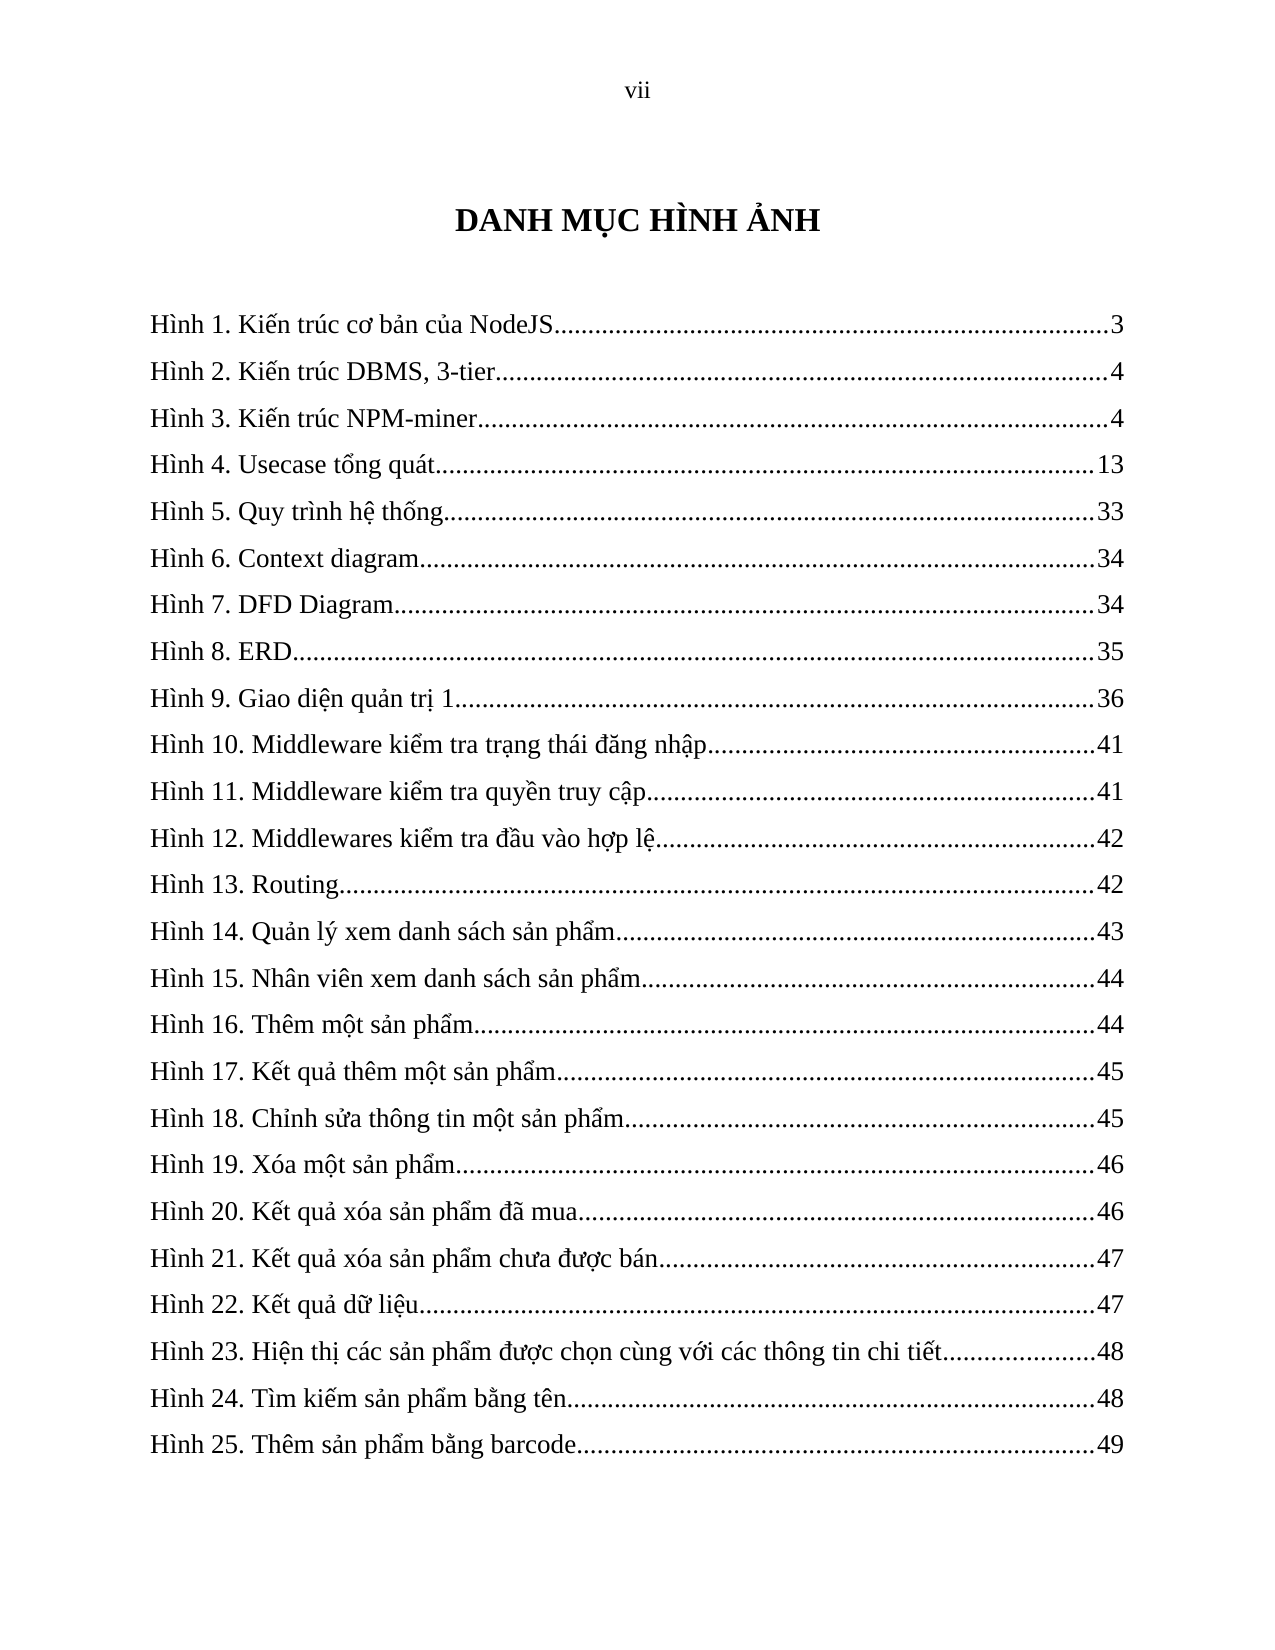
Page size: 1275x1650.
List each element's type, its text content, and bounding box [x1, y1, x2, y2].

text DANH MỤC HÌNH ẢNH [150, 200, 1125, 238]
text Hình 2. Kiến trúc DBMS, 3-tier 4 [150, 355, 1125, 386]
text Hình 6. Context diagram 34 [150, 542, 1125, 573]
text Hình 13. Routing 42 [150, 868, 1125, 899]
text Hình 19. Xóa một sản phẩm 46 [150, 1148, 1125, 1179]
text Hình 21. Kết quả xóa sản phẩm chưa được bán 47 [150, 1242, 1125, 1273]
text Hình 12. Middlewares kiểm tra đầu vào hợp lệ 42 [150, 822, 1125, 853]
text Hình 16. Thêm một sản phẩm 44 [150, 1008, 1125, 1039]
text Hình 15. Nhân viên xem danh sách sản phẩm 44 [150, 962, 1125, 993]
text Hình 24. Tìm kiếm sản phẩm bằng tên 48 [150, 1382, 1125, 1413]
text Hình 14. Quản lý xem danh sách sản phẩm 43 [150, 915, 1125, 946]
text Hình 25. Thêm sản phẩm bằng barcode 49 [150, 1428, 1125, 1459]
text Hình 1. Kiến trúc cơ bản của NodeJS 3 [150, 308, 1125, 339]
text Hình 23. Hiện thị các sản phẩm được chọn cùng với các thông tin chi tiết 48 [150, 1335, 1125, 1366]
text Hình 9. Giao diện quản trị 1 36 [150, 682, 1125, 713]
text Hình 17. Kết quả thêm một sản phẩm 45 [150, 1055, 1125, 1086]
text Hình 3. Kiến trúc NPM-miner 4 [150, 402, 1125, 433]
text Hình 7. DFD Diagram 34 [150, 588, 1125, 619]
text Hình 4. Usecase tổng quát 13 [150, 448, 1125, 479]
text Hình 22. Kết quả dữ liệu 47 [150, 1288, 1125, 1319]
text Hình 5. Quy trình hệ thống 33 [150, 495, 1125, 526]
text Hình 20. Kết quả xóa sản phẩm đã mua 46 [150, 1195, 1125, 1226]
text Hình 8. ERD 35 [150, 635, 1125, 666]
text Hình 11. Middleware kiểm tra quyền truy cập 41 [150, 775, 1125, 806]
text Hình 18. Chỉnh sửa thông tin một sản phẩm 45 [150, 1102, 1125, 1133]
text Hình 10. Middleware kiểm tra trạng thái đăng nhập 41 [150, 728, 1125, 759]
